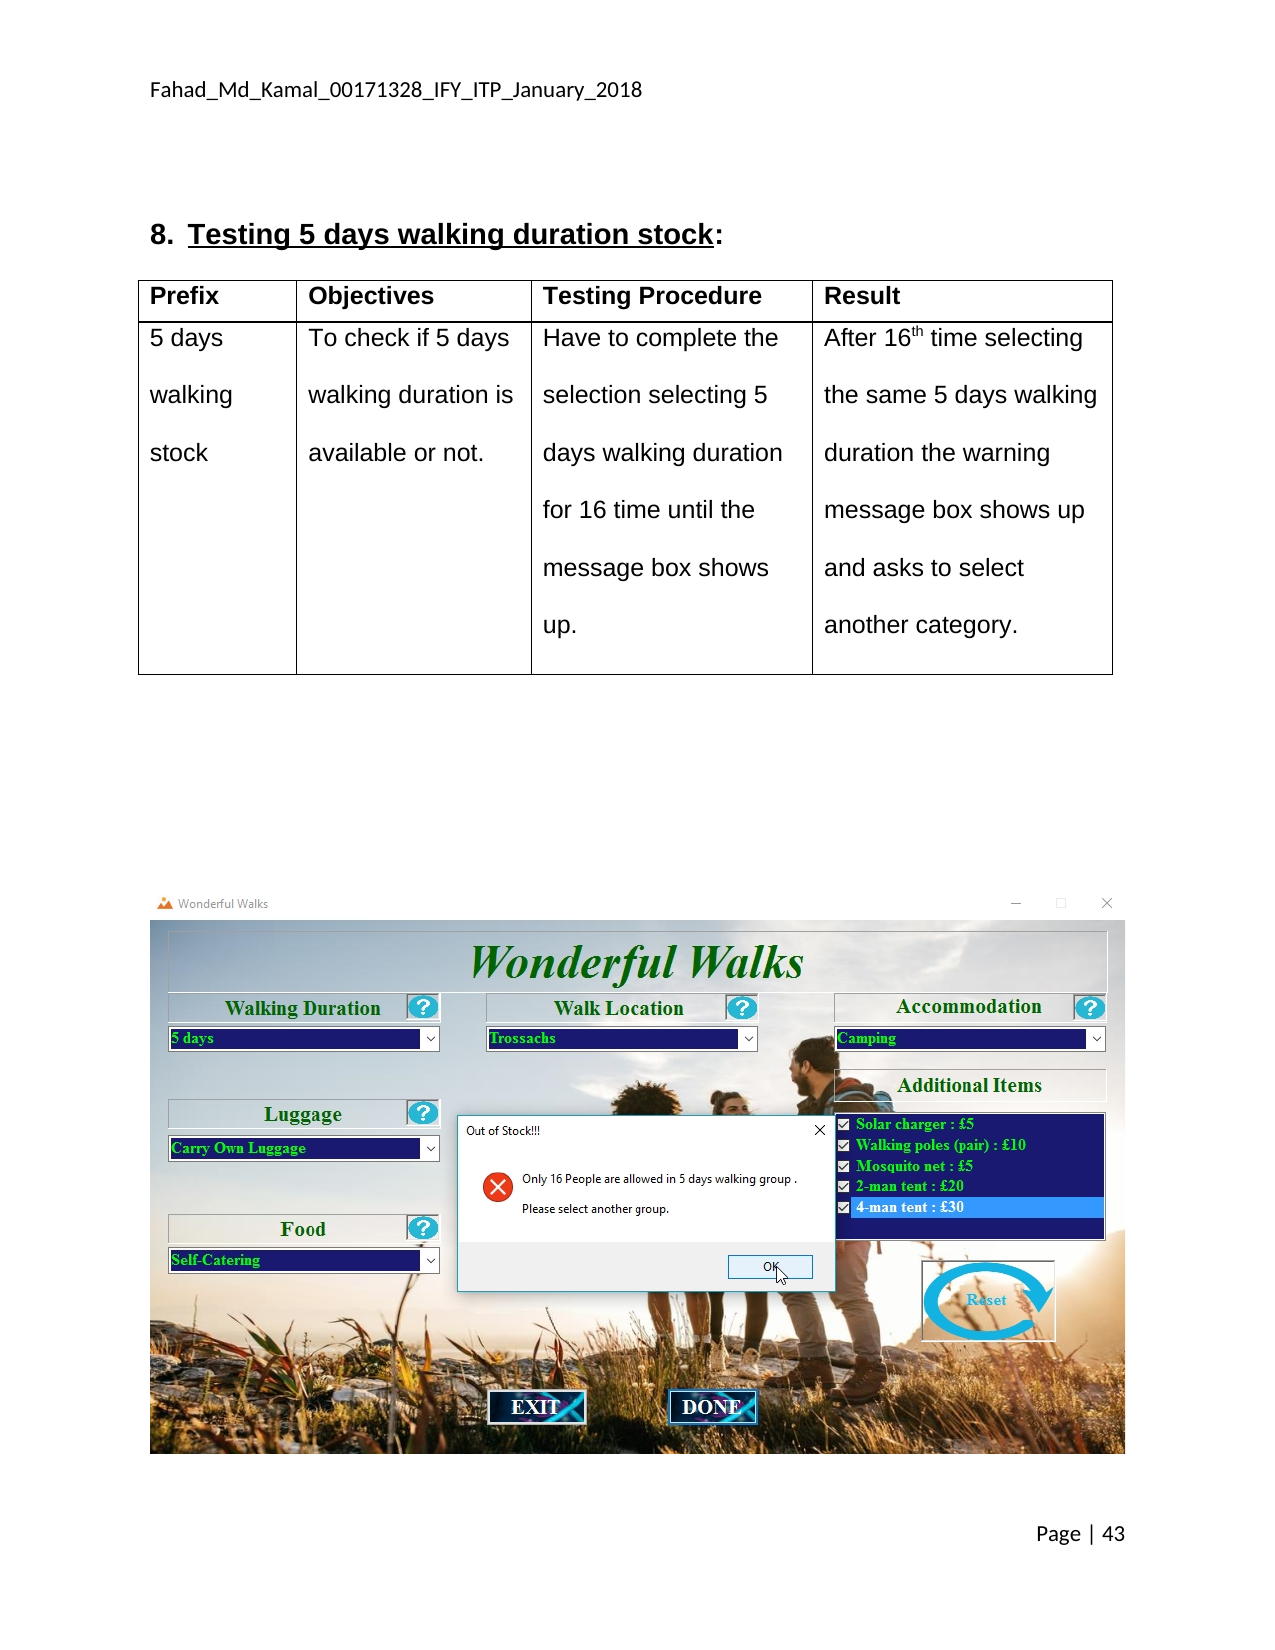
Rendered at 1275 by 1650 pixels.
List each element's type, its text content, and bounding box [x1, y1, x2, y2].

table_header Prefix [139, 281, 296, 321]
table_header Result [813, 281, 1112, 321]
table_header Objectives [297, 281, 531, 321]
table_header Testing Procedure [532, 281, 812, 321]
picture [150, 891, 1125, 1454]
table_cell After 16th time selecting the same 5 days walking duration the warning message box shows up and asks to select another category. [813, 323, 1112, 674]
list Testing 5 days walking duration stock: [150, 217, 1125, 251]
table_cell To check if 5 days walking duration is available or not. [297, 323, 531, 674]
table_cell 5 days walking stock [139, 323, 296, 674]
table_cell Have to complete the selection selecting 5 days walking duration for 16 time until the message box shows up. [532, 323, 812, 674]
